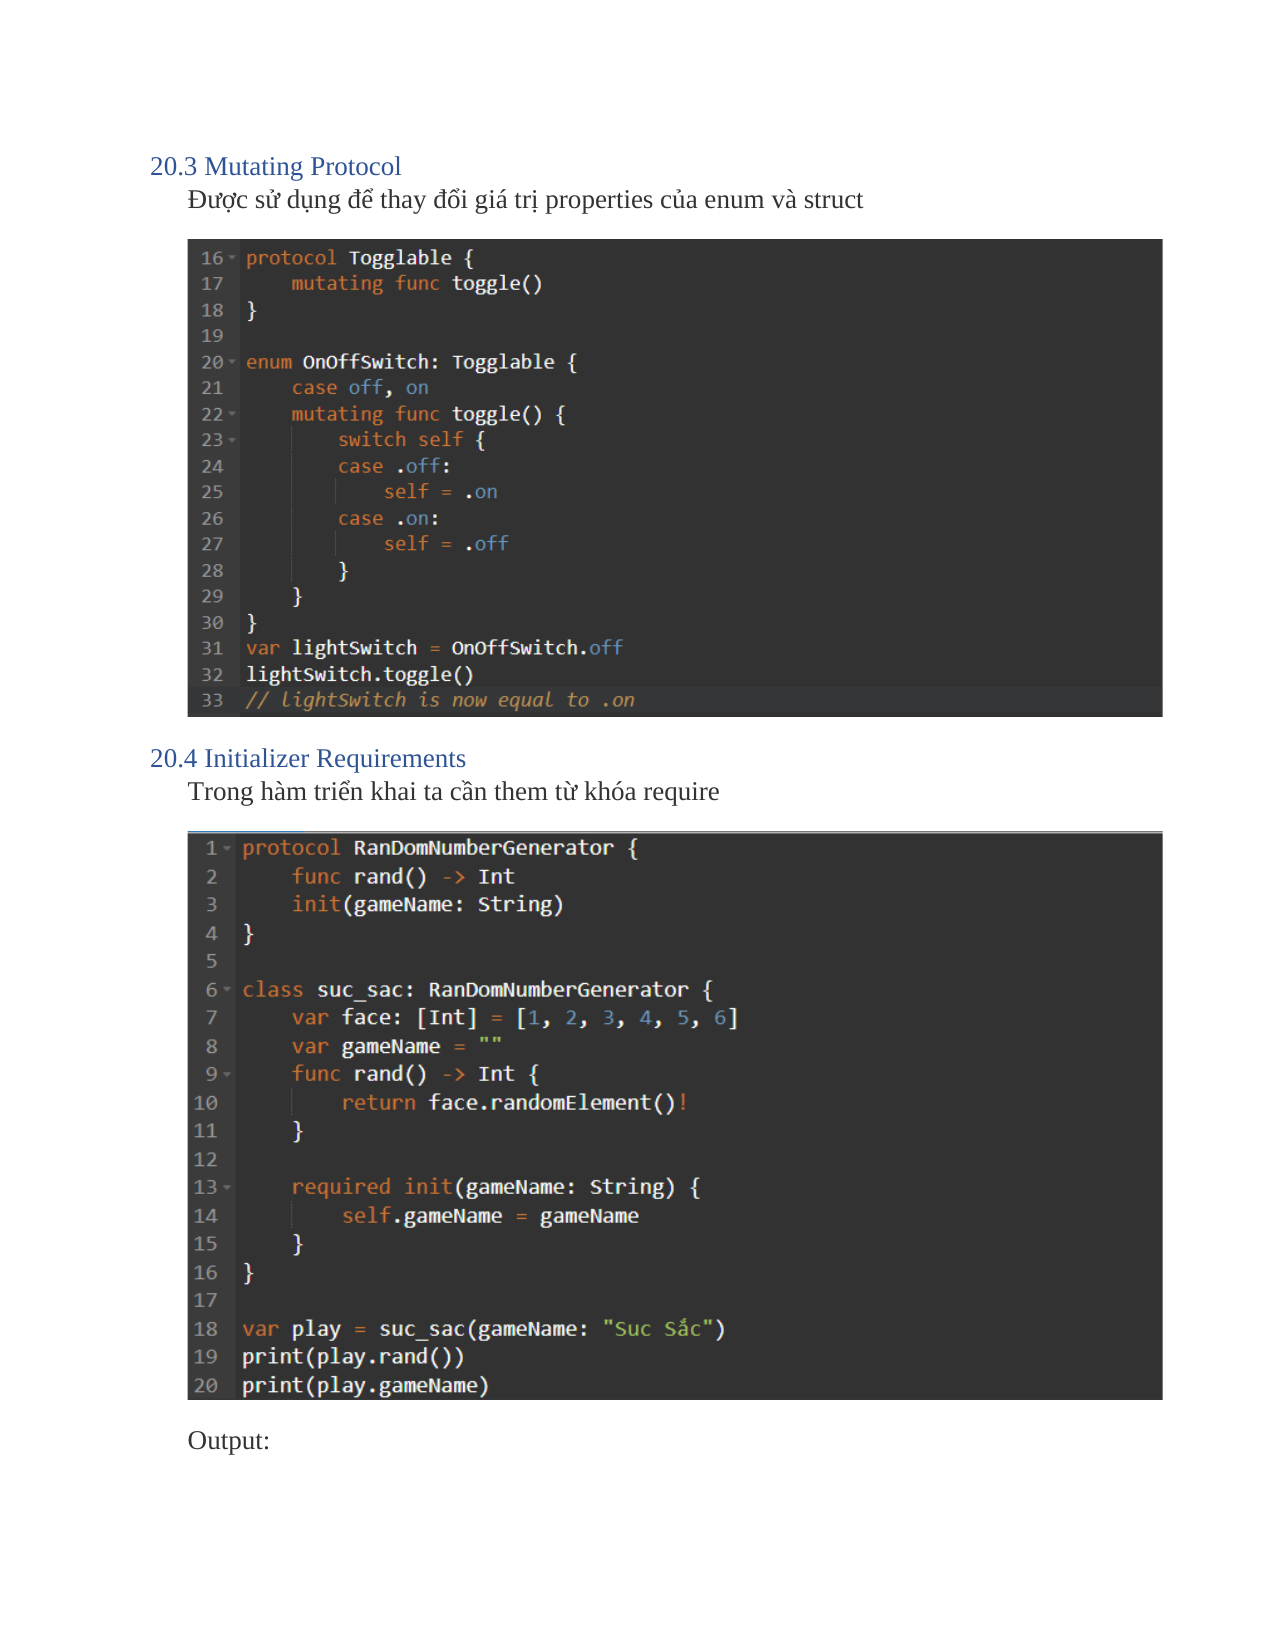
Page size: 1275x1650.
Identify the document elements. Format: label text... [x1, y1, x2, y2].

picture [187, 831, 1163, 1400]
text Output: [187, 1424, 1125, 1455]
picture [187, 239, 1163, 717]
text Được sử dụng để thay đổi giá trị properties của enum và struct [187, 183, 1125, 215]
text Trong hàm triển khai ta cần them từ khóa require [187, 775, 1125, 806]
subtitle 20.3 Mutating Protocol [150, 150, 1125, 181]
subtitle 20.4 Initializer Requirements [150, 742, 1125, 773]
